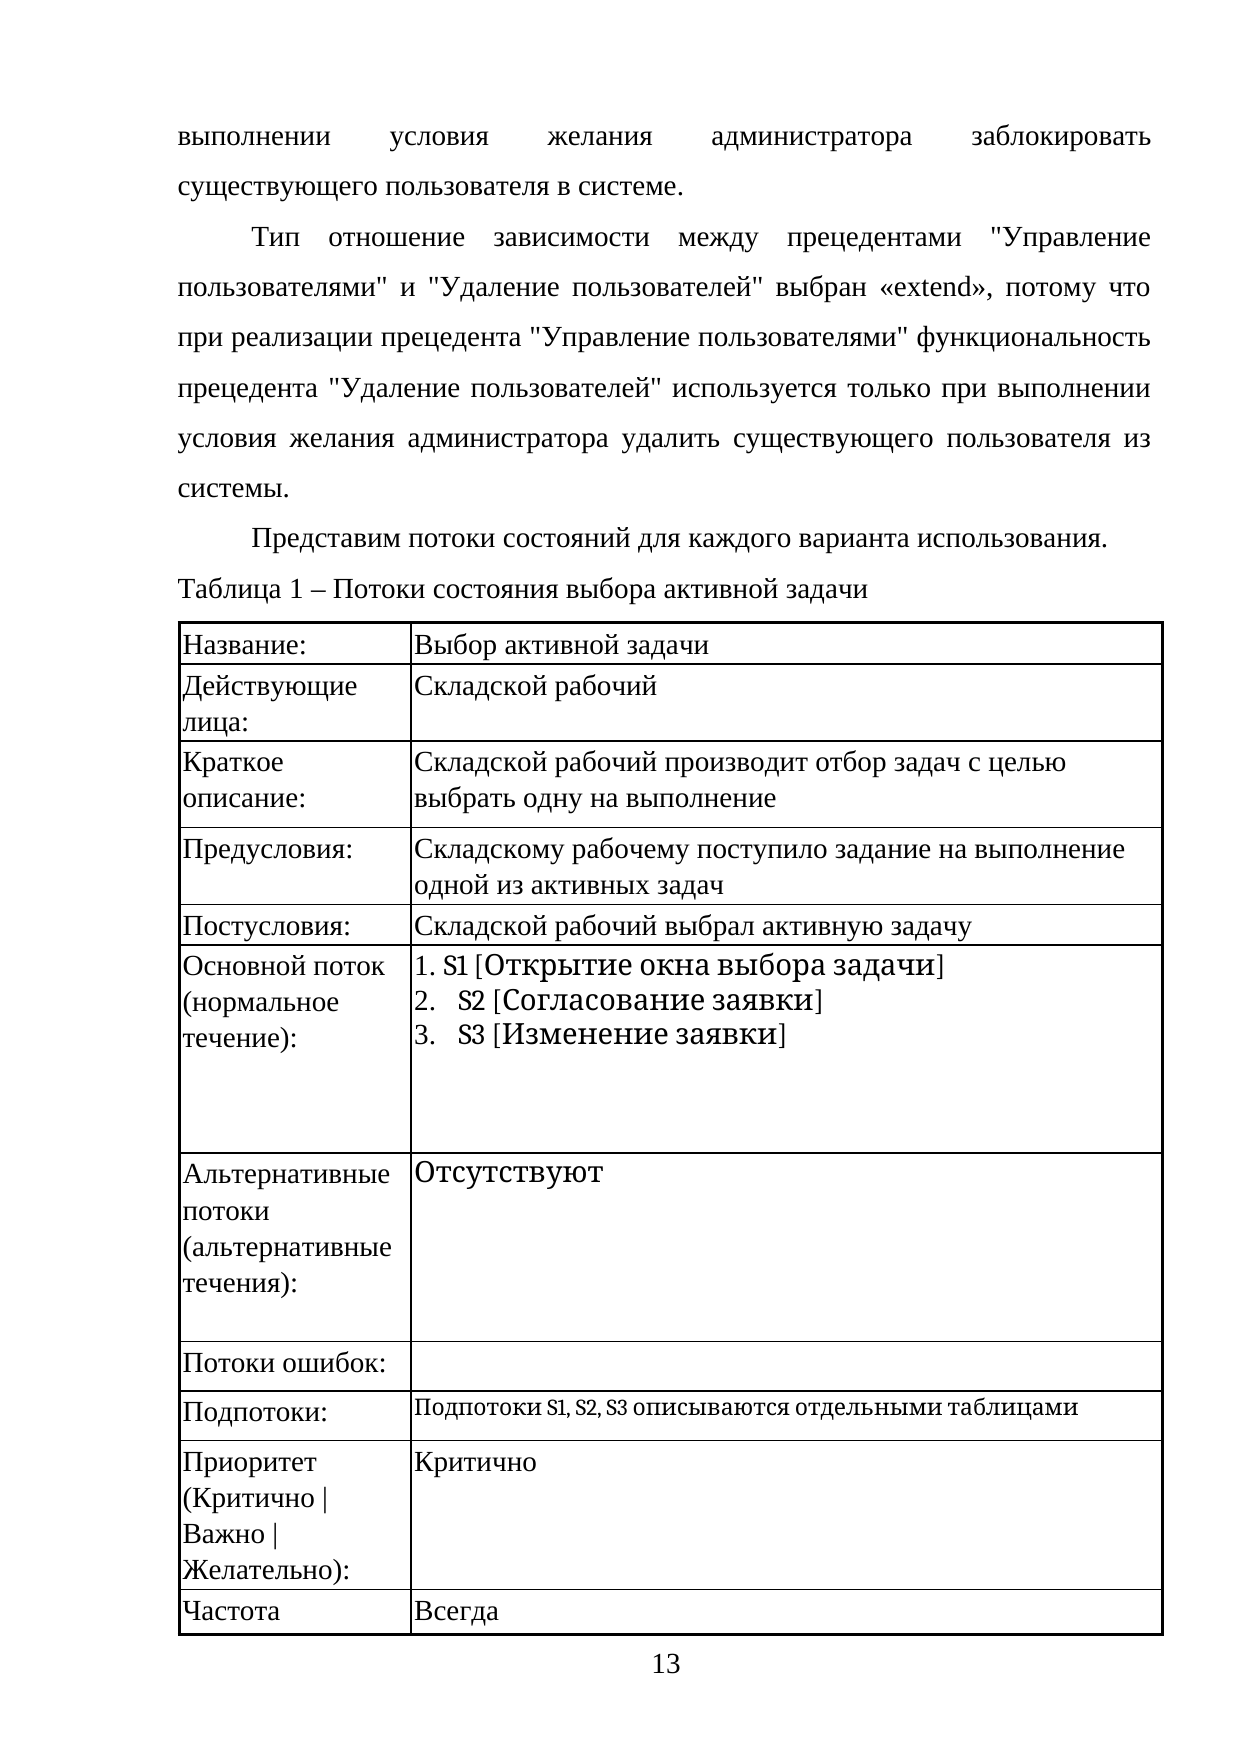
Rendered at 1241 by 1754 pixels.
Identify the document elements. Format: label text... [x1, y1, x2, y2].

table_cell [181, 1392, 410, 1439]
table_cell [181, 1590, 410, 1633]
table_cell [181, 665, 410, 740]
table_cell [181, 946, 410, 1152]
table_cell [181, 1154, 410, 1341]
text Тип отношение зависимости между прецедентами "Управление пользователями" и "Удаление пользователей" выбран «extend», потому что при реализации прецедента "Управление пользователями" функциональность прецедента "Удаление пользователей" используется только при выполнении условия желания администратора удалить существующего пользователя из системы. [177, 219, 1152, 504]
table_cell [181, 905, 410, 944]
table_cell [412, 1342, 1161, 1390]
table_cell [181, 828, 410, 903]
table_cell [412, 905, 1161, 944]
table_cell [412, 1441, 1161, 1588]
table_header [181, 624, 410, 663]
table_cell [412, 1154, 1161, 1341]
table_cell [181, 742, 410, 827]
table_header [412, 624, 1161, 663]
text Представим потоки состояний для каждого варианта использования. [177, 521, 1152, 554]
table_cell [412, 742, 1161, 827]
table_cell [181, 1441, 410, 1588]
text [177, 118, 1152, 202]
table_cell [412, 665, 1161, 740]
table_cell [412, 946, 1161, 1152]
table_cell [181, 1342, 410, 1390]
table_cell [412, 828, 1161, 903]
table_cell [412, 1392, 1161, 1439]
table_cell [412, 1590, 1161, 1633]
text Таблица 1 – Потоки состояния выбора активной задачи [177, 571, 1152, 604]
